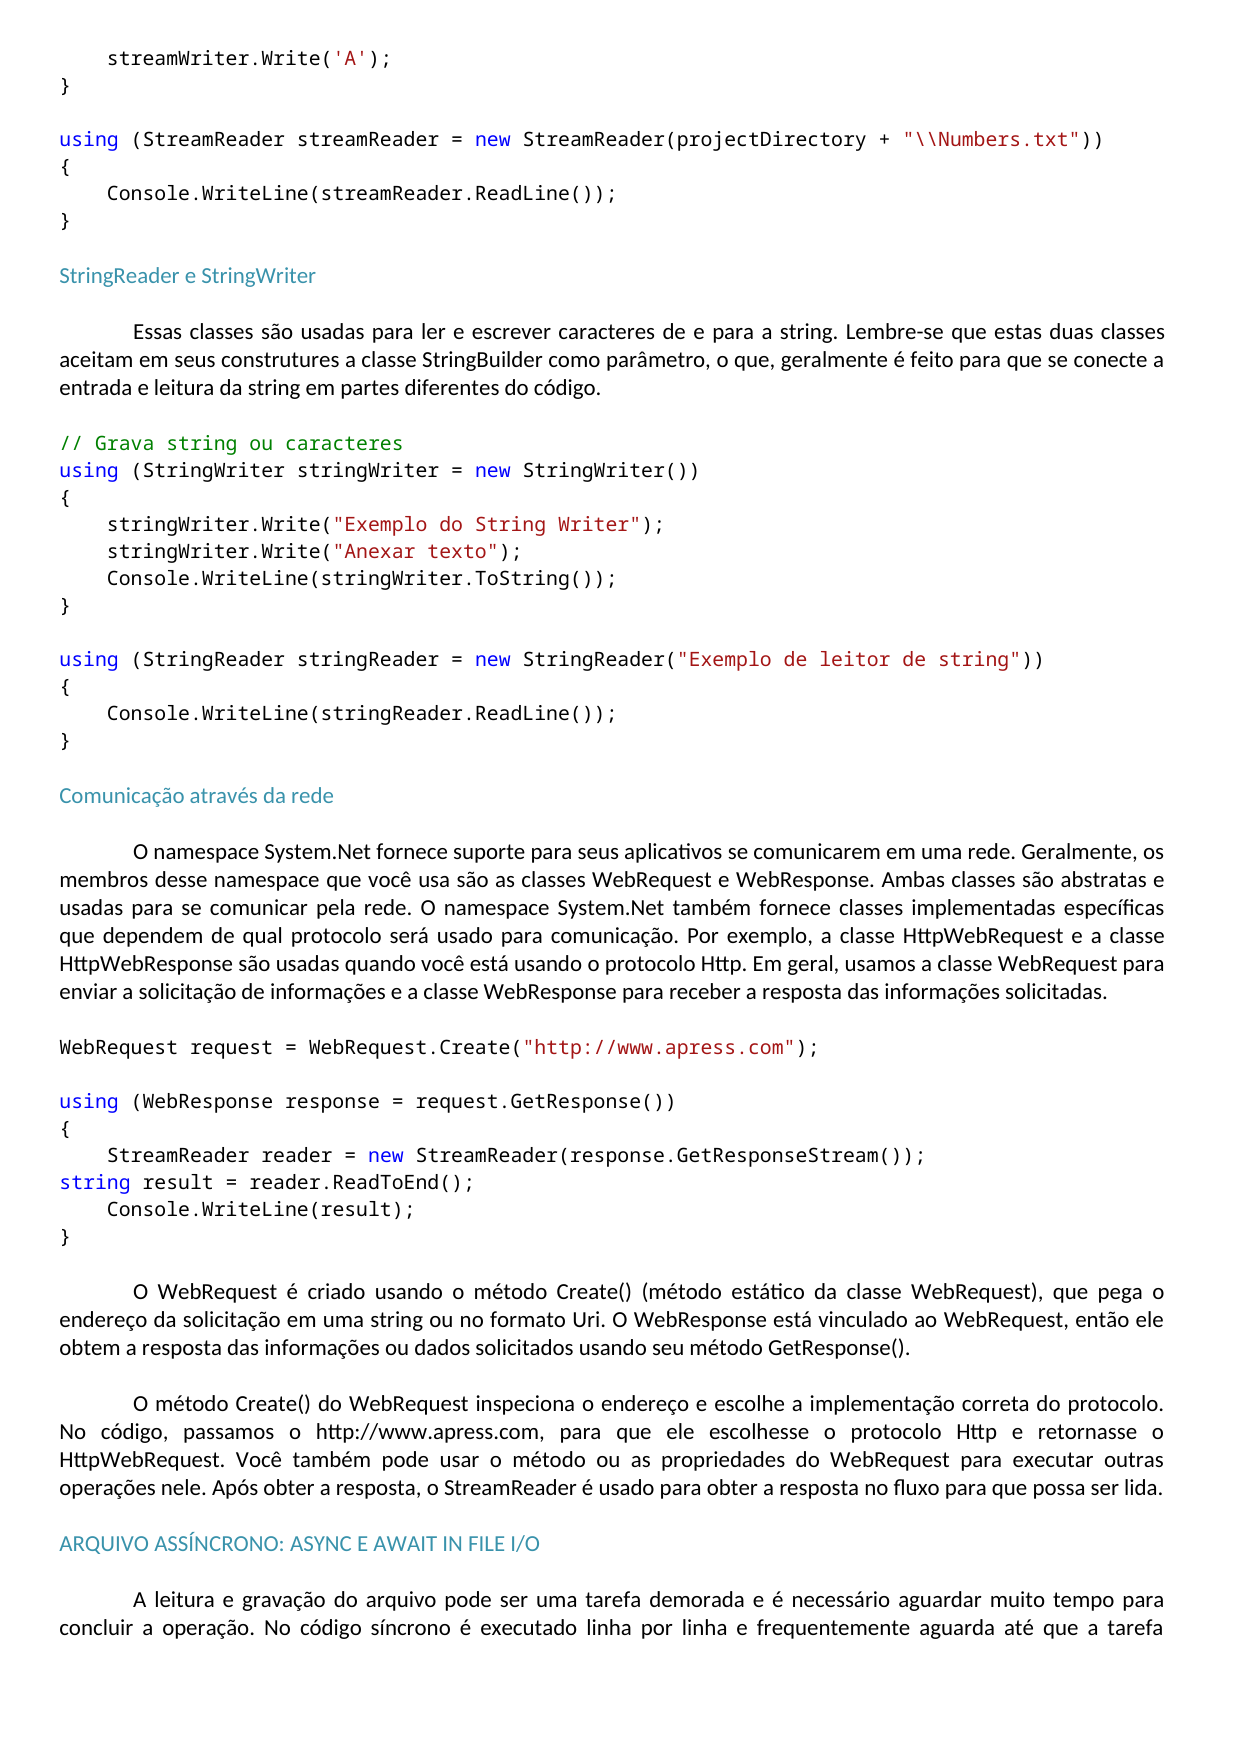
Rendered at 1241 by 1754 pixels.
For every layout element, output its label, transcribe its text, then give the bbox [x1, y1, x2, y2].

text } [59, 726, 1167, 753]
text O método Create() do WebRequest inspeciona o endereço e escolhe a implementação correta do protocolo. No código, passamos o http://www.apress.com, para que ele escolhesse o protocolo Http e retornasse o HttpWebRequest. Você também pode usar o método ou as propriedades do WebRequest para executar outras operações nele. Após obter a resposta, o StreamReader é usado para obter a resposta no fluxo para que possa ser lida. [59, 1389, 1167, 1501]
text Console.WriteLine(result); [59, 1195, 1167, 1222]
text streamWriter.Write('A'); [59, 44, 1167, 71]
text { [59, 483, 1167, 510]
text ARQUIVO ASSÍNCRONO: ASYNC E AWAIT IN FILE I/O [59, 1529, 1167, 1557]
text O namespace System.Net fornece suporte para seus aplicativos se comunicarem em uma rede. Geralmente, os membros desse namespace que você usa são as classes WebRequest e WebResponse. Ambas classes são abstratas e usadas para se comunicar pela rede. O namespace System.Net também fornece classes implementadas específicas que dependem de qual protocolo será usado para comunicação. Por exemplo, a classe HttpWebRequest e a classe HttpWebResponse são usadas quando você está usando o protocolo Http. Em geral, usamos a classe WebRequest para enviar a solicitação de informações e a classe WebResponse para receber a resposta das informações solicitadas. [59, 837, 1167, 1005]
text // Grava string ou caracteres [59, 429, 1167, 456]
text stringWriter.Write("Exemplo do String Writer"); [59, 510, 1167, 537]
text using (StringReader stringReader = new StringReader("Exemplo de leitor de string")) [59, 645, 1167, 672]
text Comunicação através da rede [59, 781, 1167, 809]
text using (StreamReader streamReader = new StreamReader(projectDirectory + "\\Numbers.txt")) [59, 125, 1167, 152]
text } [59, 206, 1167, 233]
text } [59, 71, 1167, 98]
text { [59, 152, 1167, 179]
text } [59, 591, 1167, 618]
text O WebRequest é criado usando o método Create() (método estático da classe WebRequest), que pega o endereço da solicitação em uma string ou no formato Uri. O WebResponse está vinculado ao WebRequest, então ele obtem a resposta das informações ou dados solicitados usando seu método GetResponse(). [59, 1277, 1167, 1361]
text } [59, 1222, 1167, 1249]
text StreamReader reader = new StreamReader(response.GetResponseStream()); [59, 1141, 1167, 1168]
text using (WebResponse response = request.GetResponse()) [59, 1087, 1167, 1114]
text stringWriter.Write("Anexar texto"); [59, 537, 1167, 564]
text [59, 1585, 1167, 1641]
text StringReader e StringWriter [59, 261, 1167, 289]
text { [59, 672, 1167, 699]
text string result = reader.ReadToEnd(); [59, 1168, 1167, 1195]
text Console.WriteLine(stringReader.ReadLine()); [59, 699, 1167, 726]
text { [59, 1114, 1167, 1141]
text Essas classes são usadas para ler e escrever caracteres de e para a string. Lembre-se que estas duas classes aceitam em seus construtures a classe StringBuilder como parâmetro, o que, geralmente é feito para que se conecte a entrada e leitura da string em partes diferentes do código. [59, 317, 1167, 401]
text using (StringWriter stringWriter = new StringWriter()) [59, 456, 1167, 483]
text Console.WriteLine(stringWriter.ToString()); [59, 564, 1167, 591]
text WebRequest request = WebRequest.Create("http://www.apress.com"); [59, 1033, 1167, 1060]
text Console.WriteLine(streamReader.ReadLine()); [59, 179, 1167, 206]
